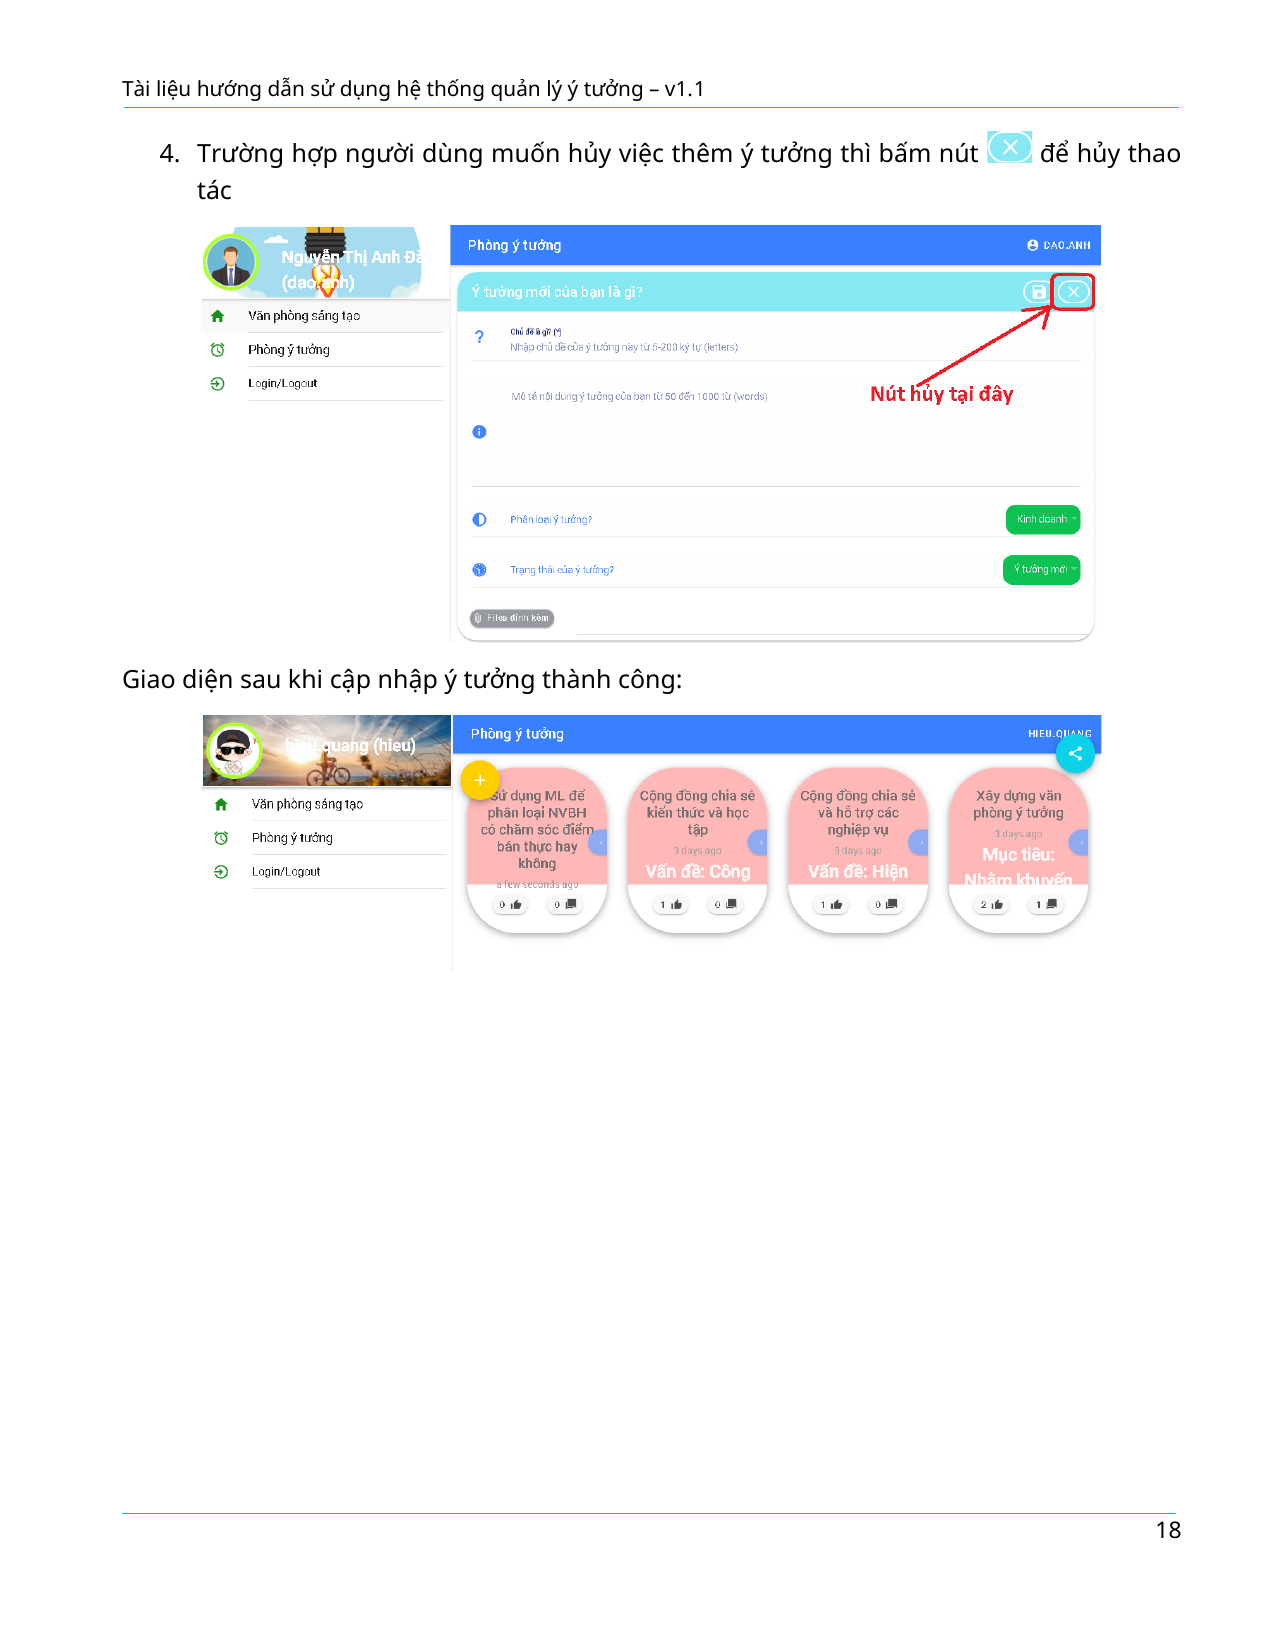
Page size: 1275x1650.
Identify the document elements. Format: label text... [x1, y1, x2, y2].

picture [987, 131, 1033, 163]
picture [201, 225, 1102, 643]
text Giao diện sau khi cập nhập ý tưởng thành công: [122, 662, 1181, 696]
list Trường hợp người dùng muốn hủy việc thêm ý tưởng thì bấm nút để hủy thao tác [159, 131, 1181, 206]
picture [201, 715, 1102, 973]
